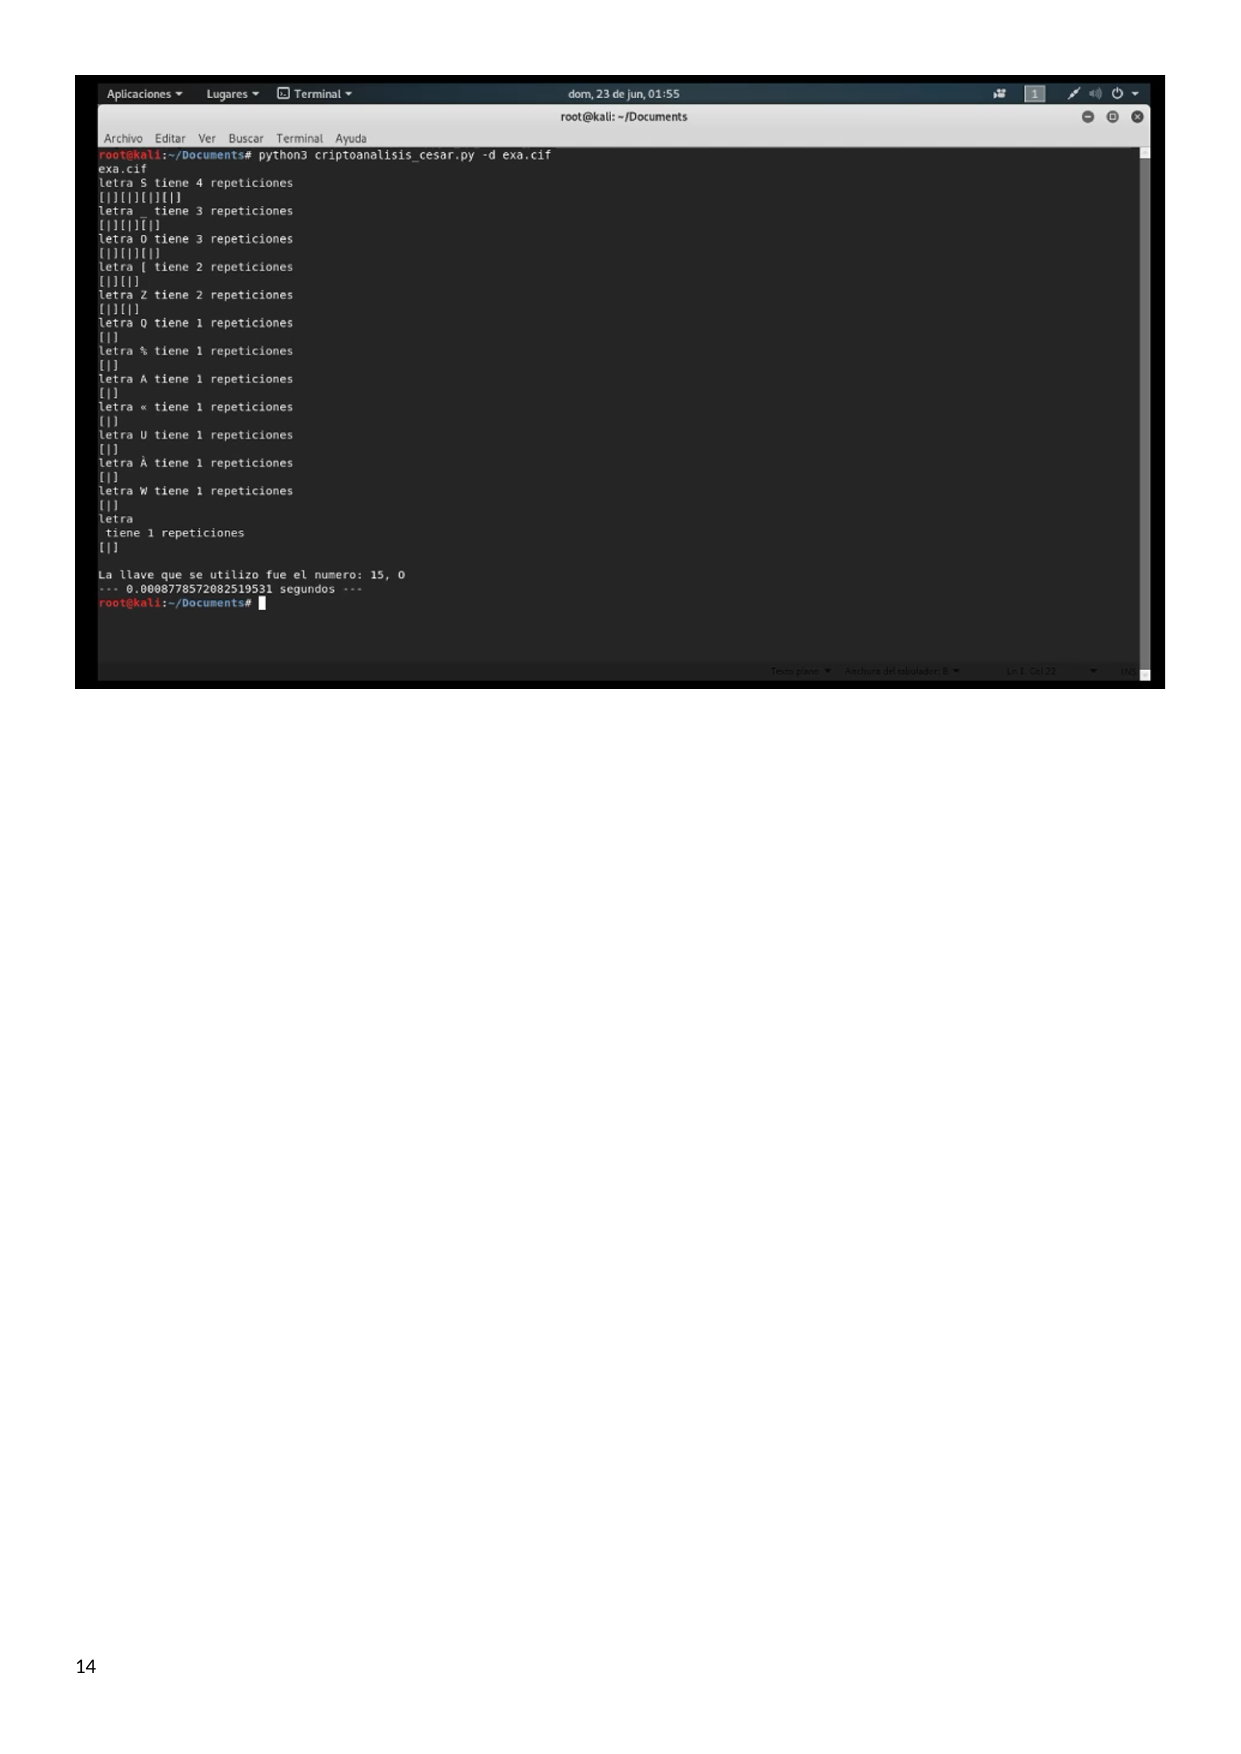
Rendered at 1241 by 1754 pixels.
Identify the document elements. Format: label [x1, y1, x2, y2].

picture [75, 75, 1166, 689]
